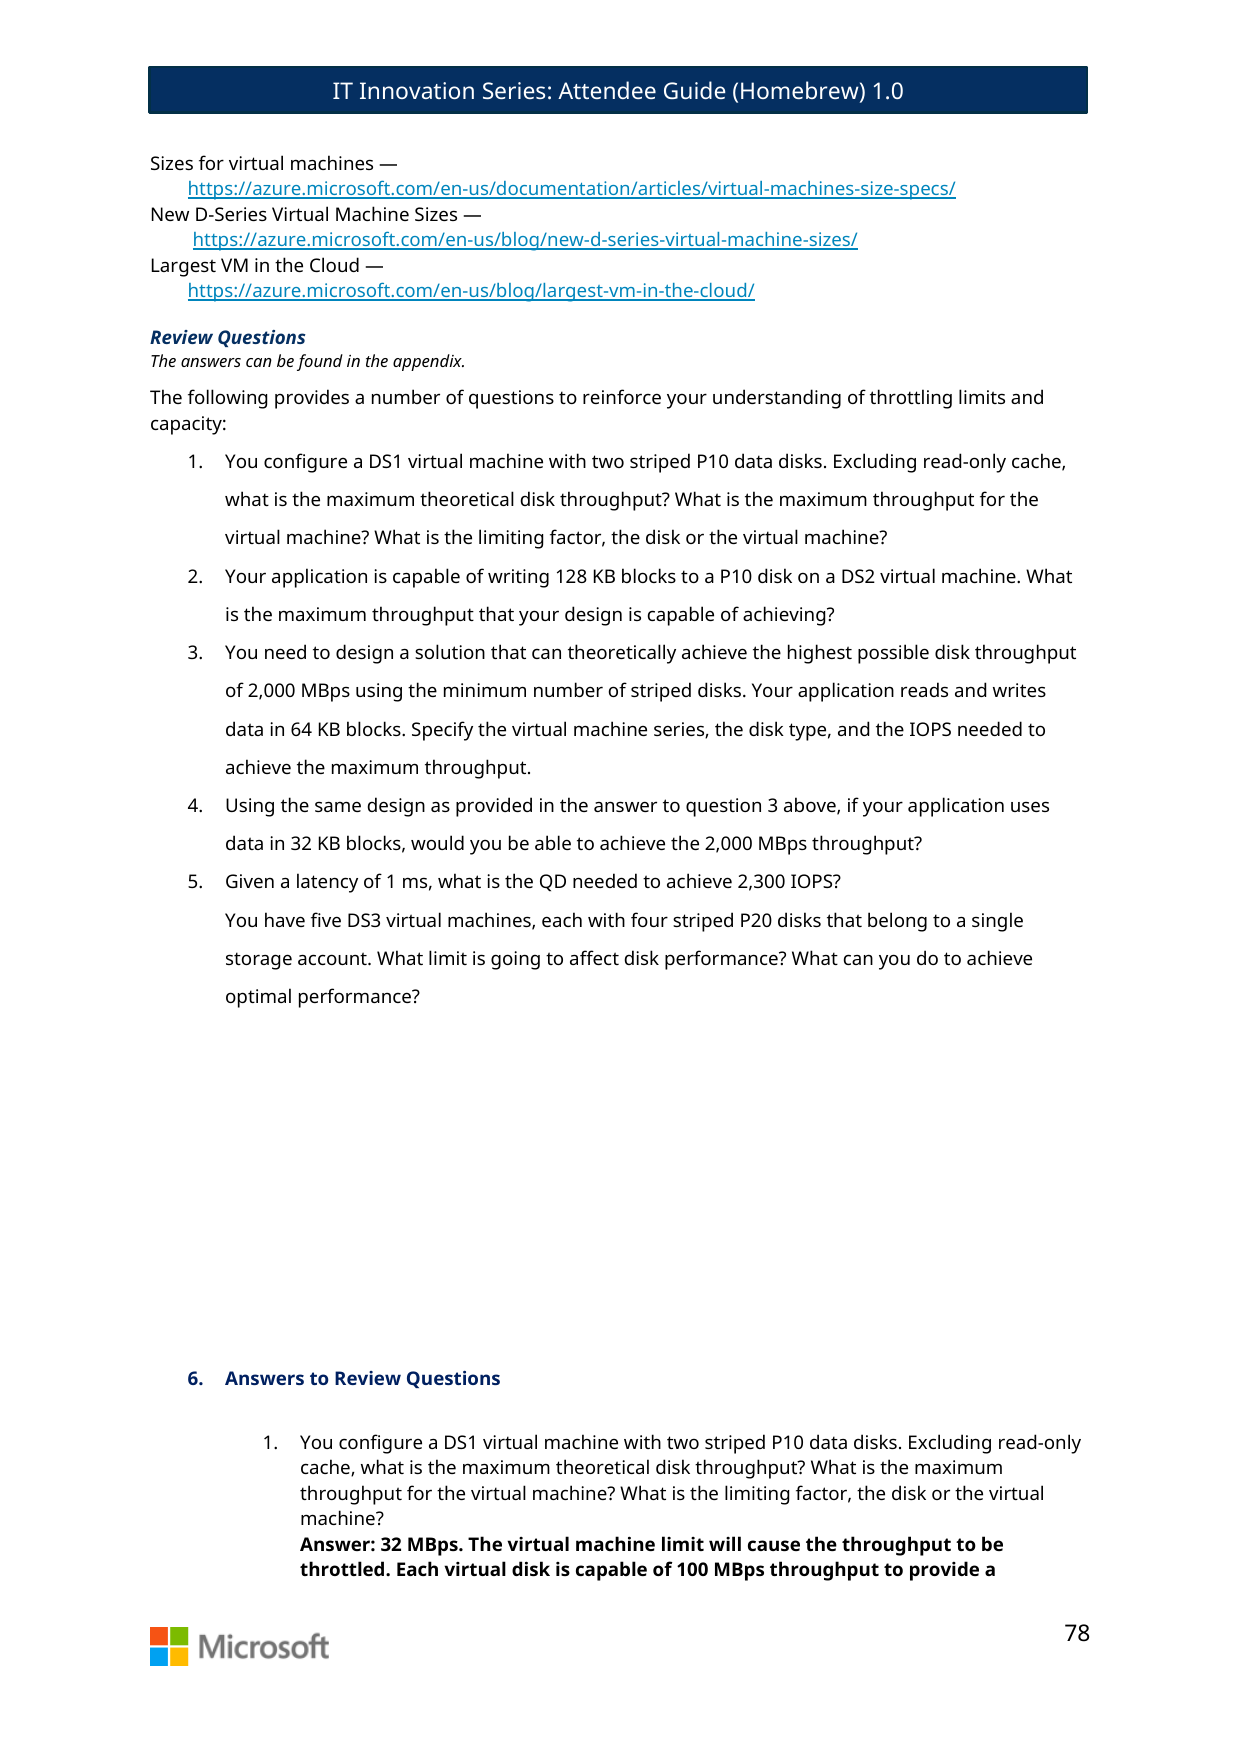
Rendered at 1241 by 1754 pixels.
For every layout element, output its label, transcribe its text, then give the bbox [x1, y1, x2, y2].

text You have five DS3 virtual machines, each with four striped P20 disks that belong to a single storage account. What limit is going to affect disk performance? What can you do to achieve optimal performance? [225, 907, 1090, 1009]
list Your application is capable of writing 128 KB blocks to a P10 disk on a DS2 virtual machine. What is the maximum throughput that your design is capable of achieving? [187, 563, 1090, 627]
list You need to design a solution that can theoretically achieve the highest possible disk throughput of 2,000 MBps using the minimum number of striped disks. Your application reads and writes data in 64 KB blocks. Specify the virtual machine series, the disk type, and the IOPS needed to achieve the maximum throughput. [187, 639, 1090, 779]
picture [150, 1627, 330, 1666]
text The answers can be found in the appendix. [150, 349, 1090, 372]
text New D-Series Virtual Machine Sizes — https://azure.microsoft.com/en-us/blog/new-d-series-virtual-machine-sizes/ [150, 201, 1090, 252]
list You configure a DS1 virtual machine with two striped P10 data disks. Excluding read-only cache, what is the maximum theoretical disk throughput? What is the maximum throughput for the virtual machine? What is the limiting factor, the disk or the virtual machine? [187, 448, 1090, 550]
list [262, 1429, 1090, 1582]
text Sizes for virtual machines — https://azure.microsoft.com/en-us/documentation/articles/virtual-machines-size-specs/ [150, 150, 1090, 201]
list Given a latency of 1 ms, what is the QD needed to achieve 2,300 IOPS? [187, 869, 1090, 894]
list Using the same design as provided in the answer to question 3 above, if your application uses data in 32 KB blocks, would you be able to achieve the 2,000 MBps throughput? [187, 792, 1090, 856]
text The following provides a number of questions to reinforce your understanding of throttling limits and capacity: [150, 385, 1090, 436]
text Largest VM in the Cloud — https://azure.microsoft.com/en-us/blog/largest-vm-in-the-cloud/ [150, 252, 1090, 303]
list Answers to Review Questions [187, 1366, 1090, 1391]
text Review Questions [150, 324, 1090, 349]
